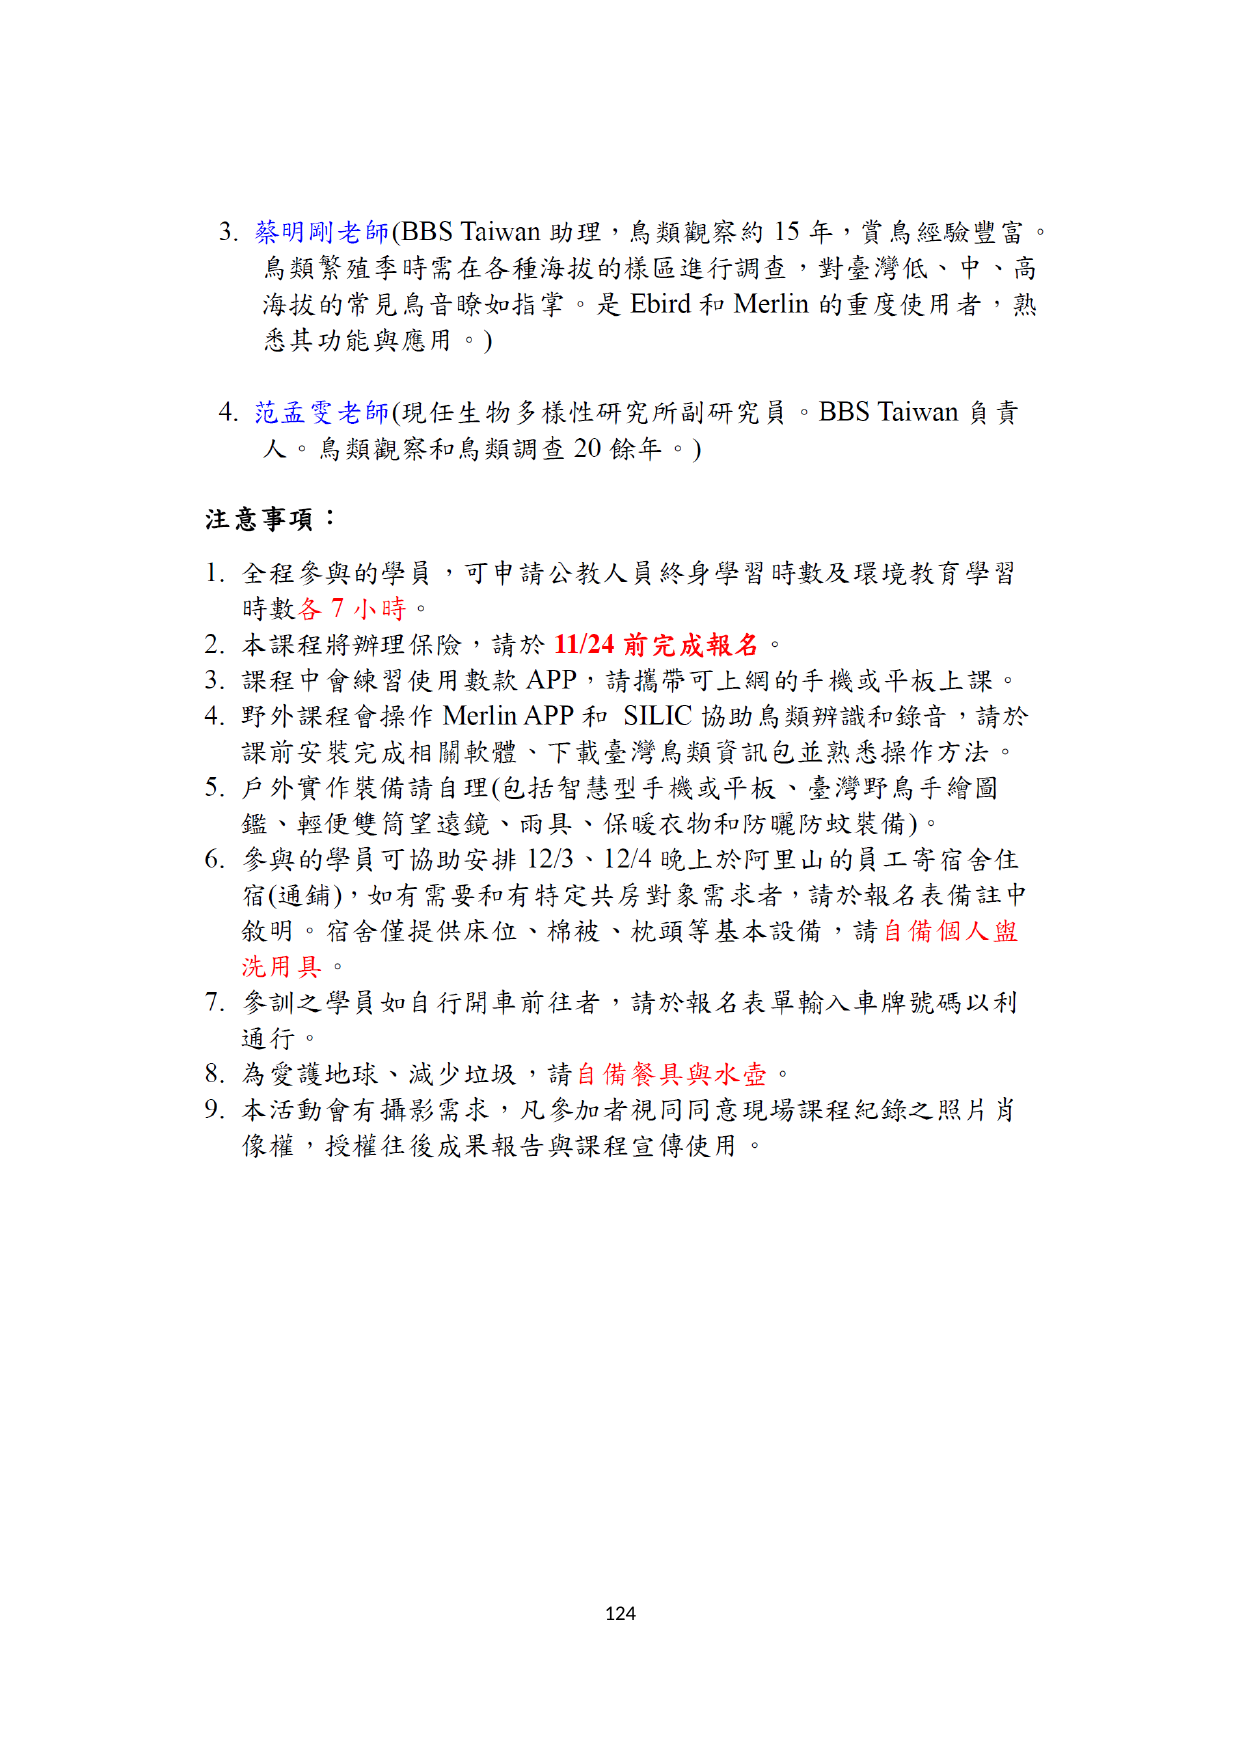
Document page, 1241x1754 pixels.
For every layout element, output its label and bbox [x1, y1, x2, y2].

picture [187, 200, 1053, 1184]
